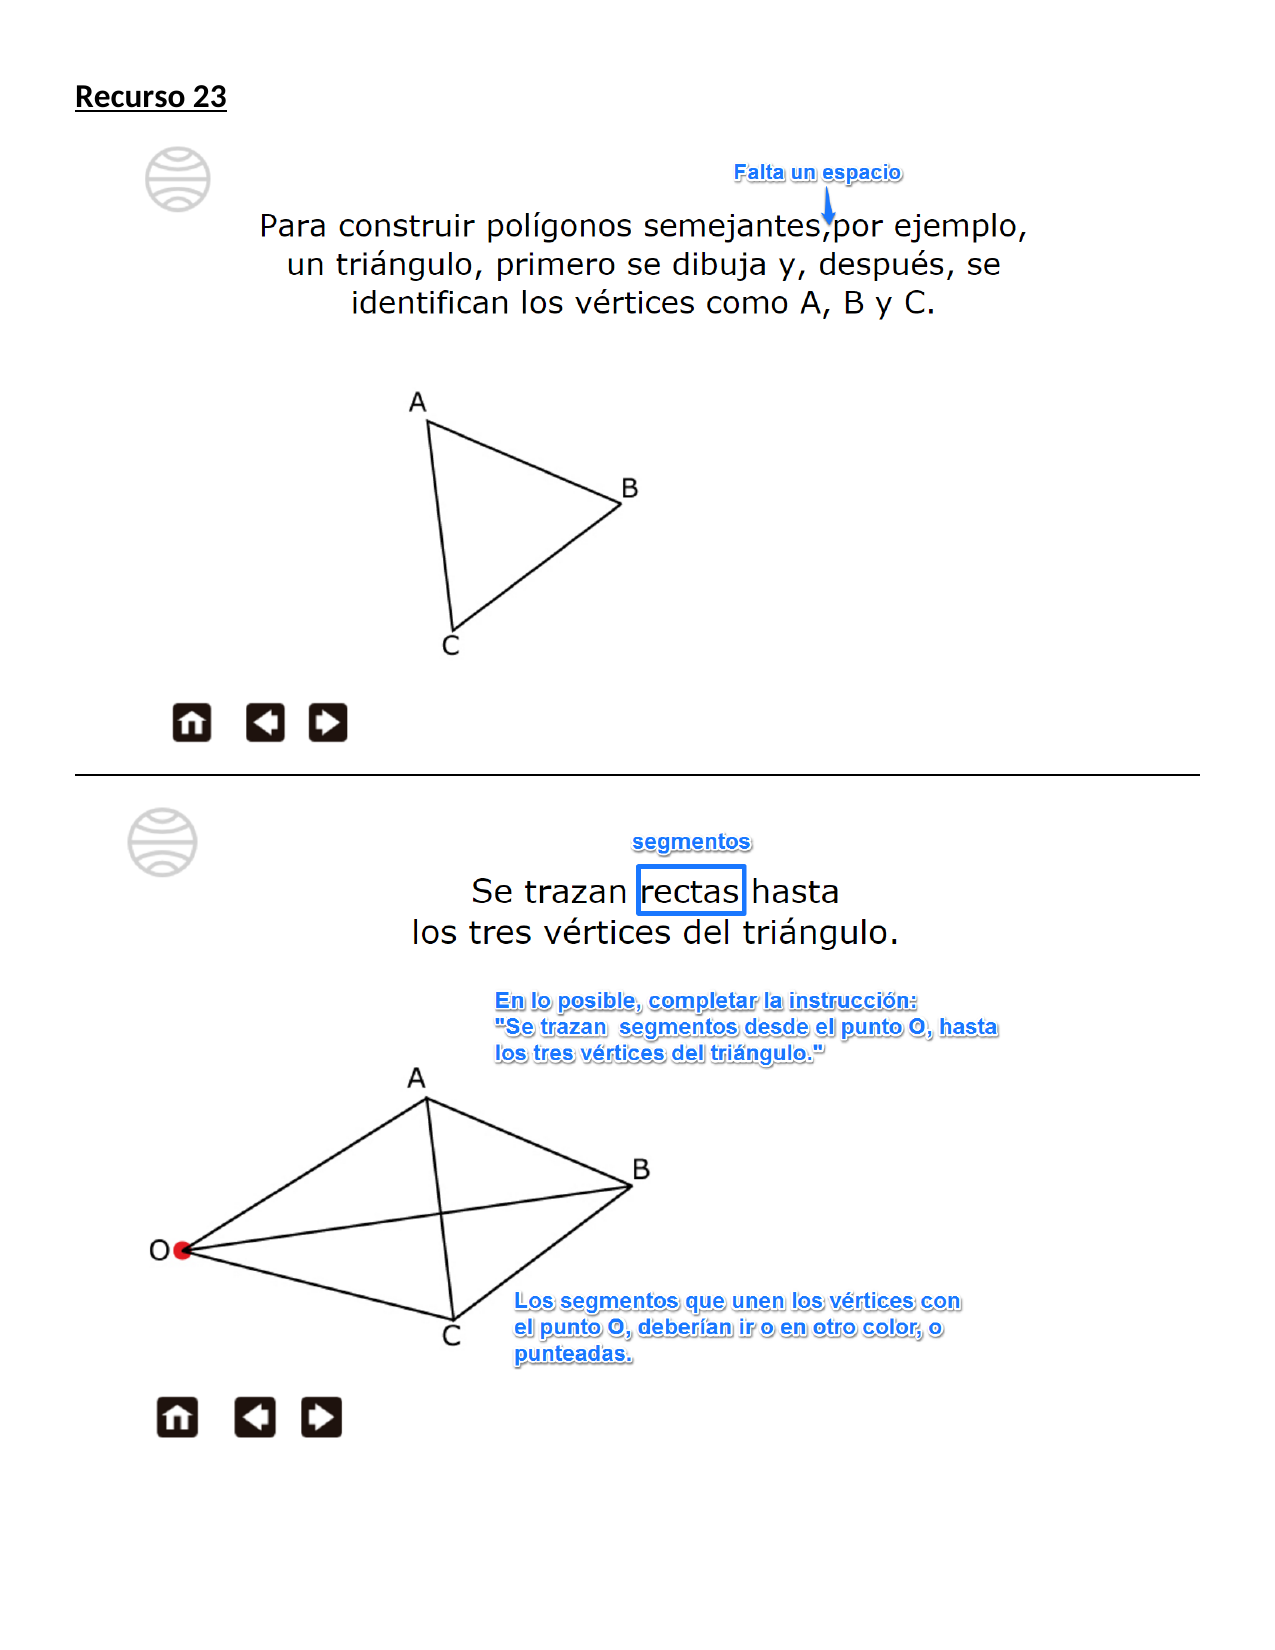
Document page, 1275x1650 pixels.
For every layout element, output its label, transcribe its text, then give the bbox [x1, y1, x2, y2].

text Recurso 23 [75, 75, 1200, 116]
picture [75, 794, 1040, 1457]
picture [75, 135, 1084, 773]
